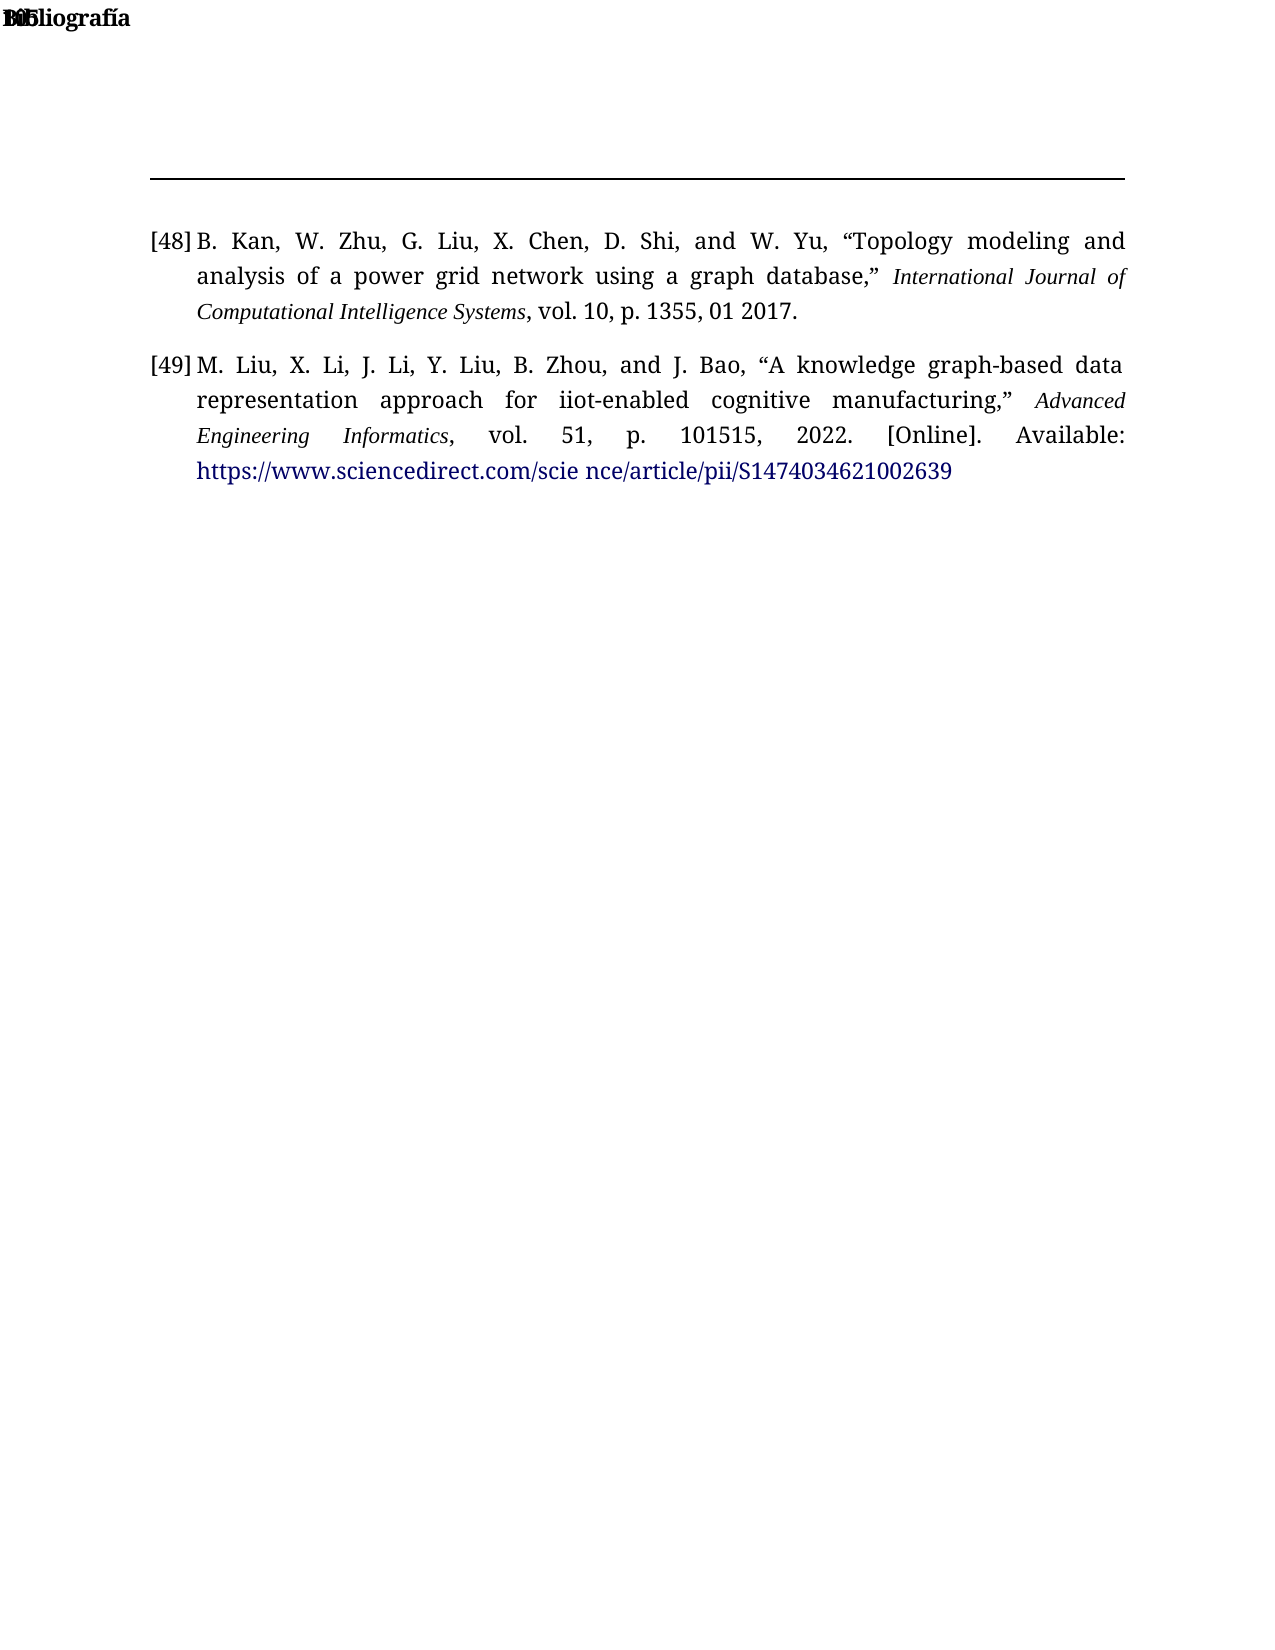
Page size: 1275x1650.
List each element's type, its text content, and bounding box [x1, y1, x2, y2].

list M. Liu, X. Li, J. Li, Y. Liu, B. Zhou, and J. Bao, “A knowledge graph-based data representation approach for iiot-enabled cognitive manufacturing,” Advanced Engineering Informatics, vol. 51, p. 101515, 2022. [Online]. Available: https://www.sciencedirect.com/scie nce/article/pii/S1474034621002639 [150, 349, 1125, 486]
list B. Kan, W. Zhu, G. Liu, X. Chen, D. Shi, and W. Yu, “Topology modeling and analysis of a power grid network using a graph database,” International Journal of Computational Intelligence Systems, vol. 10, p. 1355, 01 2017. [150, 225, 1125, 326]
